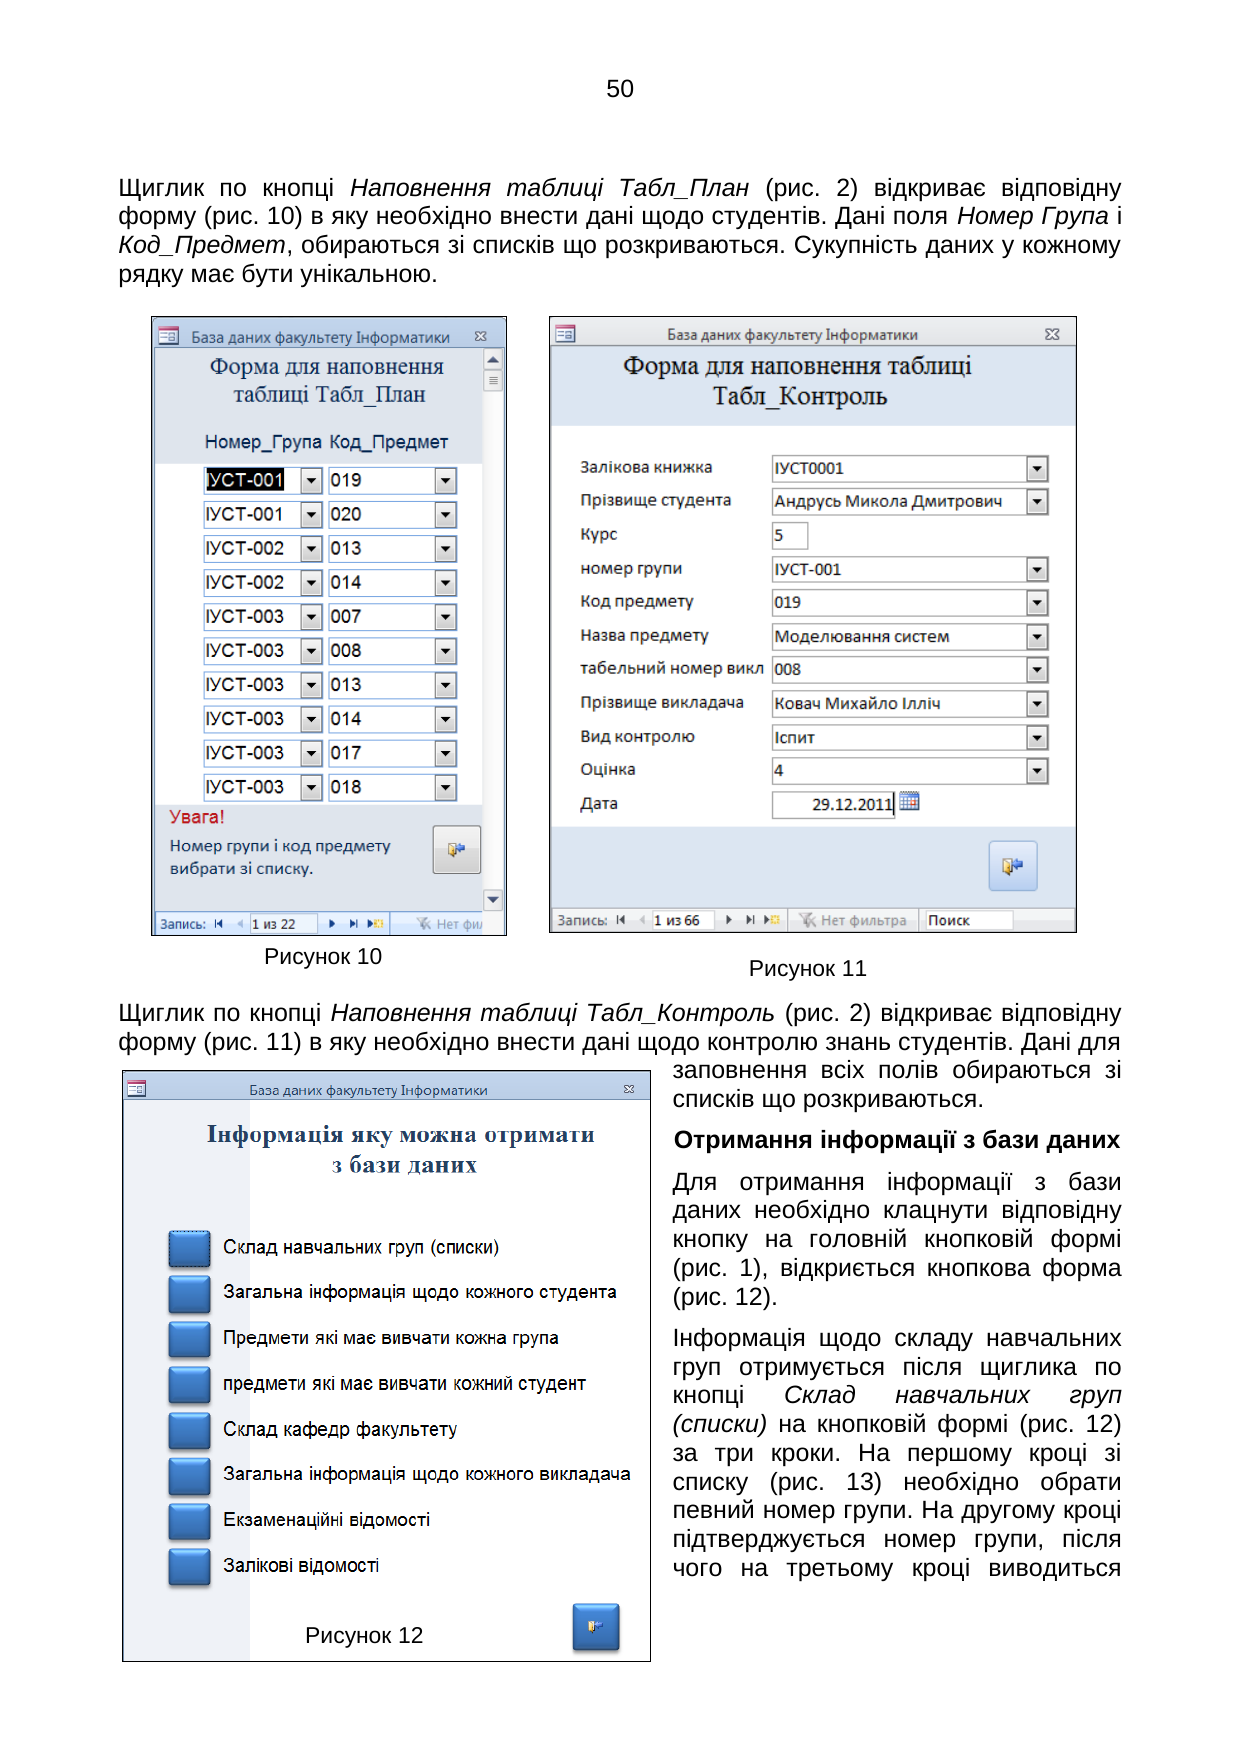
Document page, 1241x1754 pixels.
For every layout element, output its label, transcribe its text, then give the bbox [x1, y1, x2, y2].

text Щиглик по кнопці Наповнення таблиці Табл_План (рис. 2) відкриває відповідну форму (рис. 10) в яку необхідно внести дані щодо студентів. Дані поля Номер Група і Код_Предмет, обираються зі списків що розкриваються. Сукупність даних у кожному рядку має бути унікальною. [118, 173, 1122, 288]
text Отримання інформації з бази даних [651, 1125, 1122, 1154]
text Для отримання інформації з бази даних необхідно клацнути відповідну кнопку на головній кнопковій формі (рис. 1), відкриється кнопкова форма (рис. 12). [651, 1167, 1122, 1310]
text Щиглик по кнопці Наповнення таблиці Табл_Контроль (рис. 2) відкриває відповідну форму (рис. 11) в яку необхідно внести дані щодо контролю знань студентів. Дані для заповнення всіх полів обираються зі списків що розкриваються. [118, 300, 1122, 1113]
